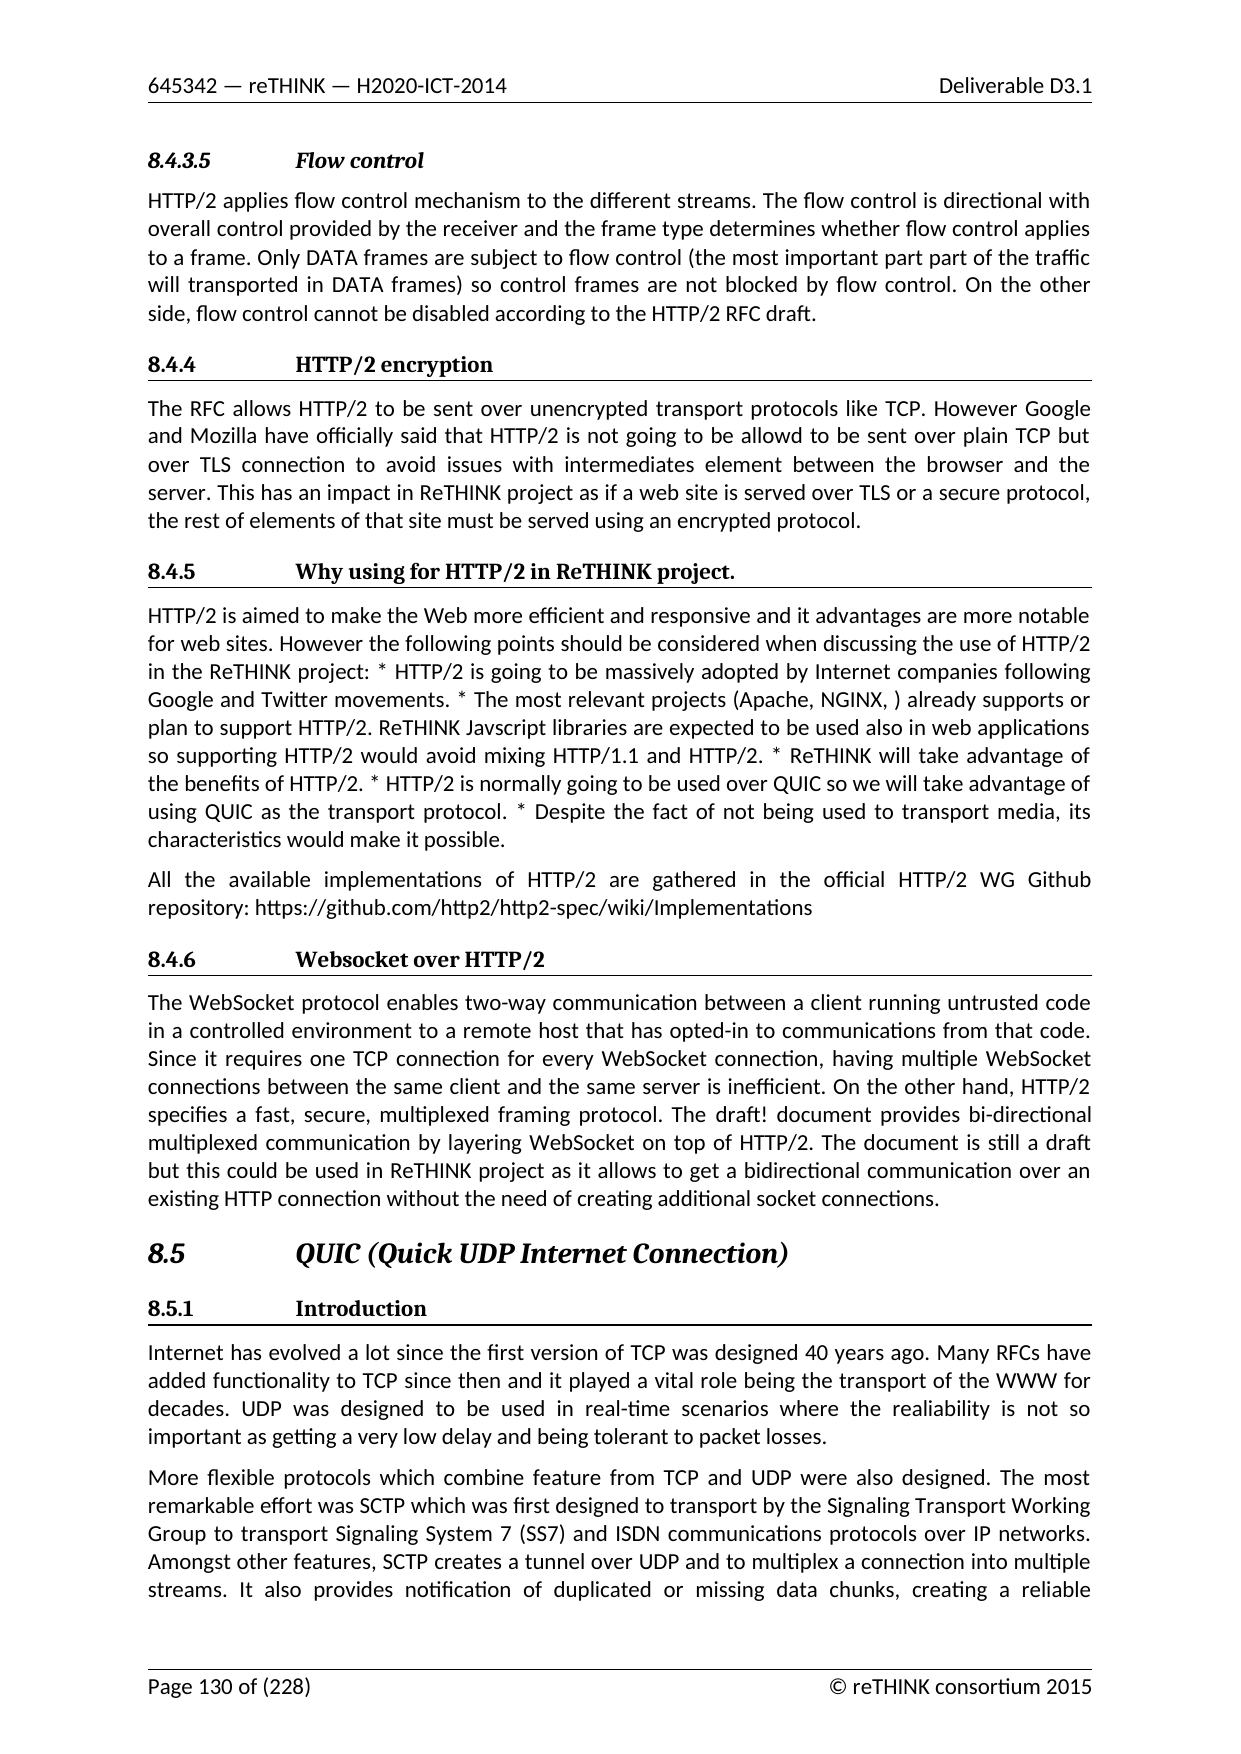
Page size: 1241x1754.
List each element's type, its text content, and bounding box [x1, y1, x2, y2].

subtitle Introduction [148, 1296, 1092, 1324]
subtitle Flow control [148, 148, 1092, 174]
text Internet has evolved a lot since the first version of TCP was designed 40 years ago. Many RFCs have added functionality to TCP since then and it played a vital role being the transport of the WWW for decades. UDP was designed to be used in real-time scenarios where the realiability is not so important as getting a very low delay and being tolerant to packet losses. [148, 1338, 1092, 1450]
subtitle QUIC (Quick UDP Internet Connection) [148, 1238, 1092, 1271]
subtitle HTTP/2 encryption [148, 352, 1092, 380]
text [148, 1463, 1092, 1603]
subtitle Why using for HTTP/2 in ReTHINK project. [148, 559, 1092, 587]
text The RFC allows HTTP/2 to be sent over unencrypted transport protocols like TCP. However Google and Mozilla have officially said that HTTP/2 is not going to be allowd to be sent over plain TCP but over TLS connection to avoid issues with intermediates element between the browser and the server. This has an impact in ReTHINK project as if a web site is served over TLS or a secure protocol, the rest of elements of that site must be served using an encrypted protocol. [148, 394, 1092, 534]
text The WebSocket protocol enables two-way communication between a client running untrusted code in a controlled environment to a remote host that has opted-in to communications from that code. Since it requires one TCP connection for every WebSocket connection, having multiple WebSocket connections between the same client and the same server is inefficient. On the other hand, HTTP/2 specifies a fast, secure, multiplexed framing protocol. The draft! document provides bi-directional multiplexed communication by layering WebSocket on top of HTTP/2. The document is still a draft but this could be used in ReTHINK project as it allows to get a bidirectional communication over an existing HTTP connection without the need of creating additional socket connections. [148, 988, 1092, 1213]
subtitle Websocket over HTTP/2 [148, 946, 1092, 975]
text HTTP/2 applies flow control mechanism to the different streams. The flow control is directional with overall control provided by the receiver and the frame type determines whether flow control applies to a frame. Only DATA frames are subject to flow control (the most important part part of the traffic will transported in DATA frames) so control frames are not blocked by flow control. On the other side, flow control cannot be disabled according to the HTTP/2 RFC draft. [148, 187, 1092, 327]
text HTTP/2 is aimed to make the Web more efficient and responsive and it advantages are more notable for web sites. However the following points should be considered when discussing the use of HTTP/2 in the ReTHINK project: * HTTP/2 is going to be massively adopted by Internet companies following Google and Twitter movements. * The most relevant projects (Apache, NGINX, ) already supports or plan to support HTTP/2. ReTHINK Javscript libraries are expected to be used also in web applications so supporting HTTP/2 would avoid mixing HTTP/1.1 and HTTP/2. * ReTHINK will take advantage of the benefits of HTTP/2. * HTTP/2 is normally going to be used over QUIC so we will take advantage of using QUIC as the transport protocol. * Despite the fact of not being used to transport media, its characteristics would make it possible. [148, 601, 1092, 853]
text All the available implementations of HTTP/2 are gathered in the official HTTP/2 WG Github repository: https://github.com/http2/http2-spec/wiki/Implementations [148, 865, 1092, 921]
